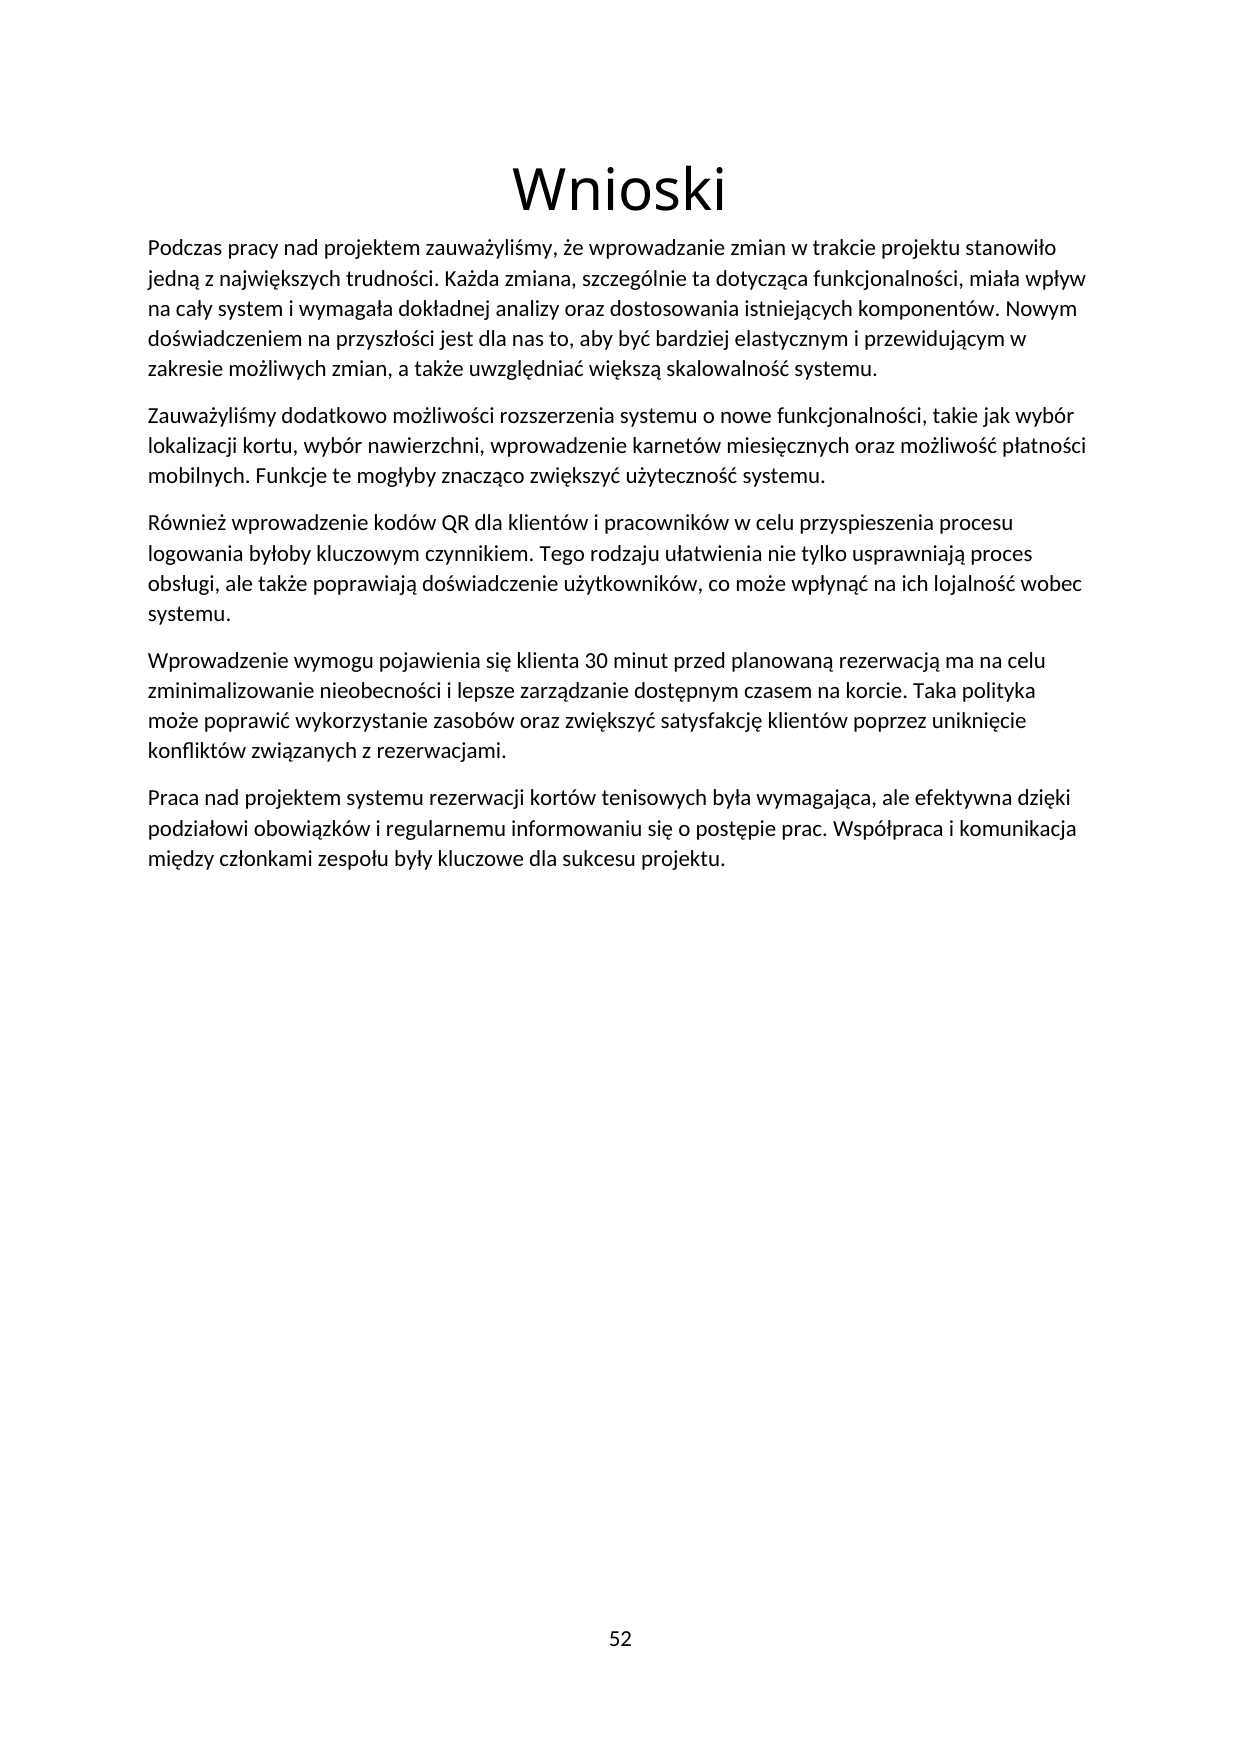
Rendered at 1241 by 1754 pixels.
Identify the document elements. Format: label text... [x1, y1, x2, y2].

text Podczas pracy nad projektem zauważyliśmy, że wprowadzanie zmian w trakcie projektu stanowiło jedną z największych trudności. Każda zmiana, szczególnie ta dotycząca funkcjonalności, miała wpływ na cały system i wymagała dokładnej analizy oraz dostosowania istniejących komponentów. Nowym doświadczeniem na przyszłości jest dla nas to, aby być bardziej elastycznym i przewidującym w zakresie możliwych zmian, a także uwzględniać większą skalowalność systemu. [148, 233, 1093, 382]
text Również wprowadzenie kodów QR dla klientów i pracowników w celu przyspieszenia procesu logowania byłoby kluczowym czynnikiem. Tego rodzaju ułatwienia nie tylko usprawniają proces obsługi, ale także poprawiają doświadczenie użytkowników, co może wpłynąć na ich lojalność wobec systemu. [148, 508, 1093, 627]
subtitle Wnioski [148, 148, 1093, 227]
text Wprowadzenie wymogu pojawienia się klienta 30 minut przed planowaną rezerwacją ma na celu zminimalizowanie nieobecności i lepsze zarządzanie dostępnym czasem na korcie. Taka polityka może poprawić wykorzystanie zasobów oraz zwiększyć satysfakcję klientów poprzez uniknięcie konfliktów związanych z rezerwacjami. [148, 646, 1093, 764]
text Praca nad projektem systemu rezerwacji kortów tenisowych była wymagająca, ale efektywna dzięki podziałowi obowiązków i regularnemu informowaniu się o postępie prac. Współpraca i komunikacja między członkami zespołu były kluczowe dla sukcesu projektu. [148, 783, 1093, 872]
text Zauważyliśmy dodatkowo możliwości rozszerzenia systemu o nowe funkcjonalności, takie jak wybór lokalizacji kortu, wybór nawierzchni, wprowadzenie karnetów miesięcznych oraz możliwość płatności mobilnych. Funkcje te mogłyby znacząco zwiększyć użyteczność systemu. [148, 401, 1093, 489]
